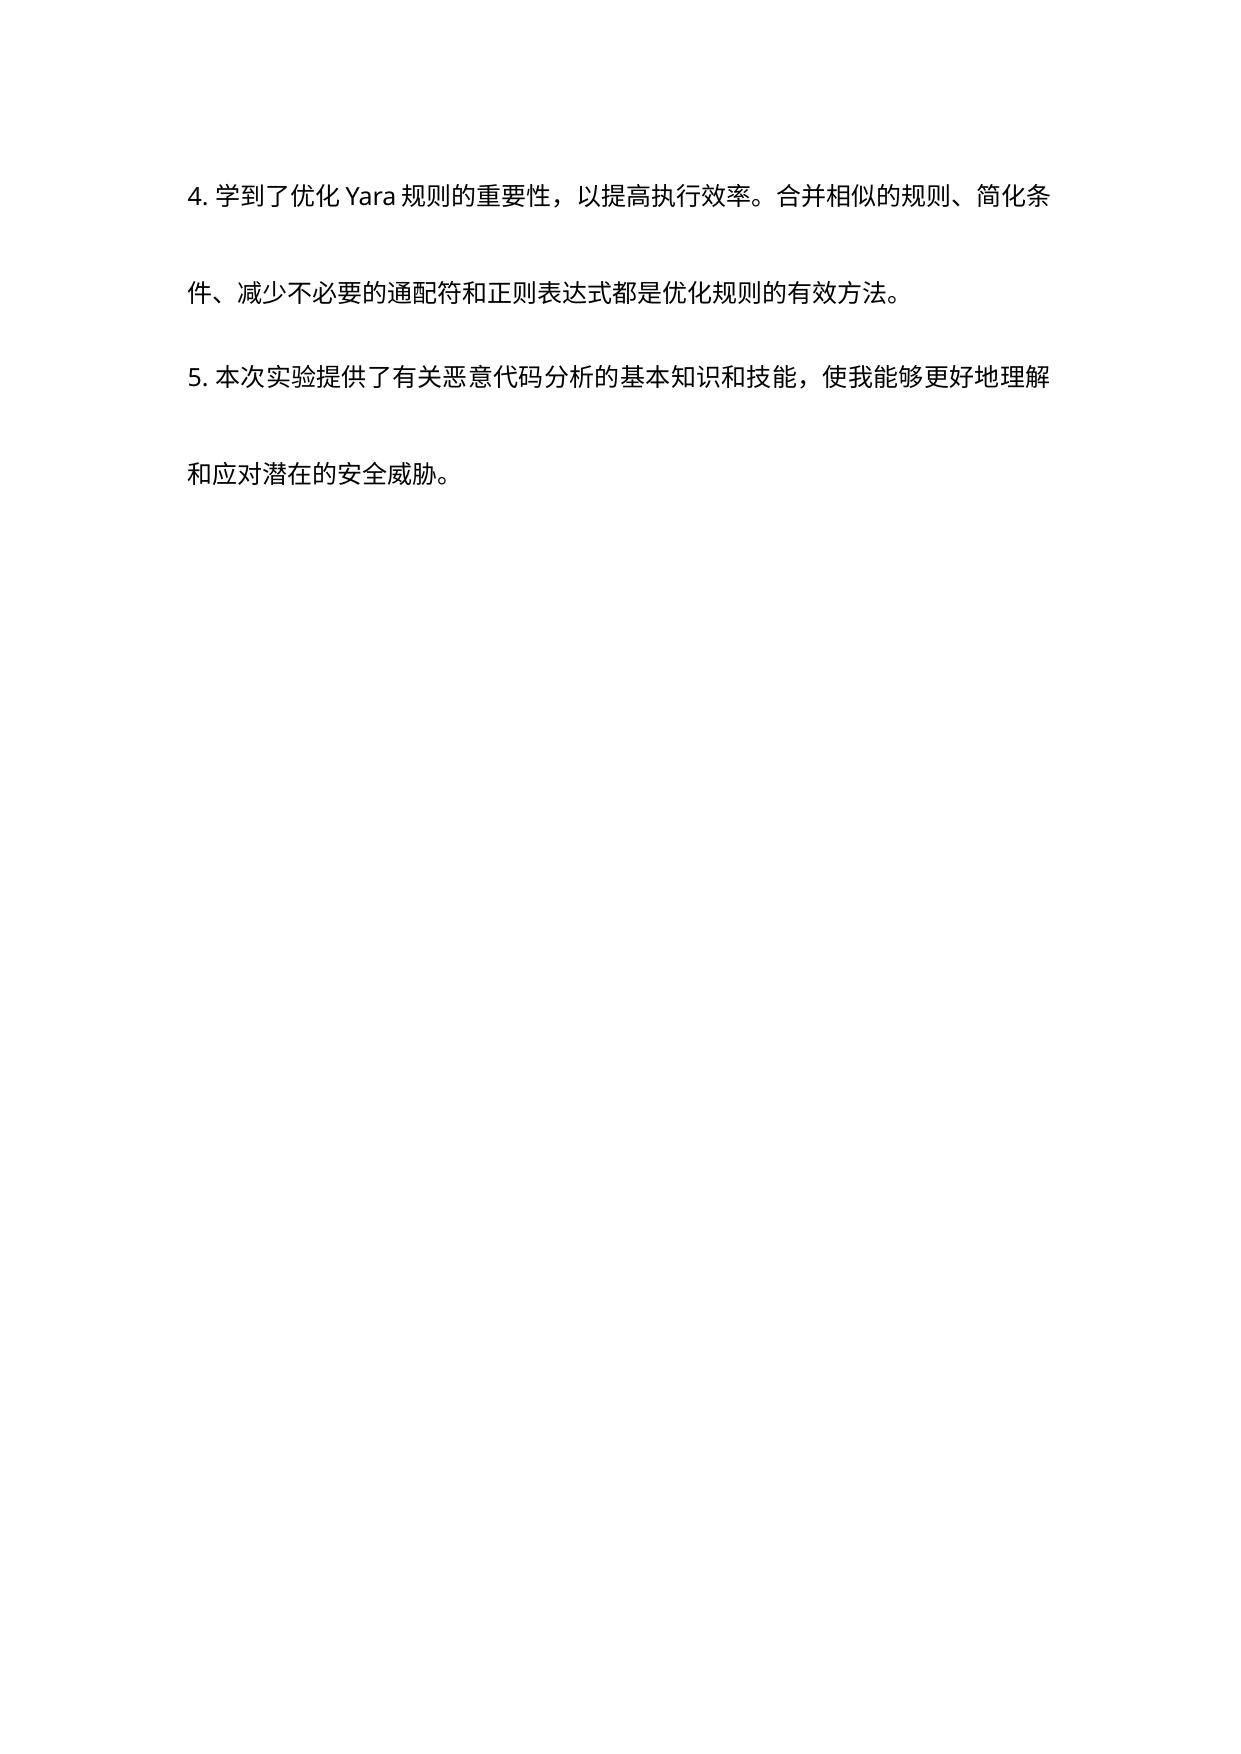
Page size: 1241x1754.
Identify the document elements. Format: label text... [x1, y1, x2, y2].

list 学到了优化Yara规则的重要性，以提高执行效率。合并相似的规则、简化条件、减少不必要的通配符和正则表达式都是优化规则的有效方法。 [187, 162, 1053, 324]
list 本次实验提供了有关恶意代码分析的基本知识和技能，使我能够更好地理解和应对潜在的安全威胁。 [187, 343, 1053, 505]
